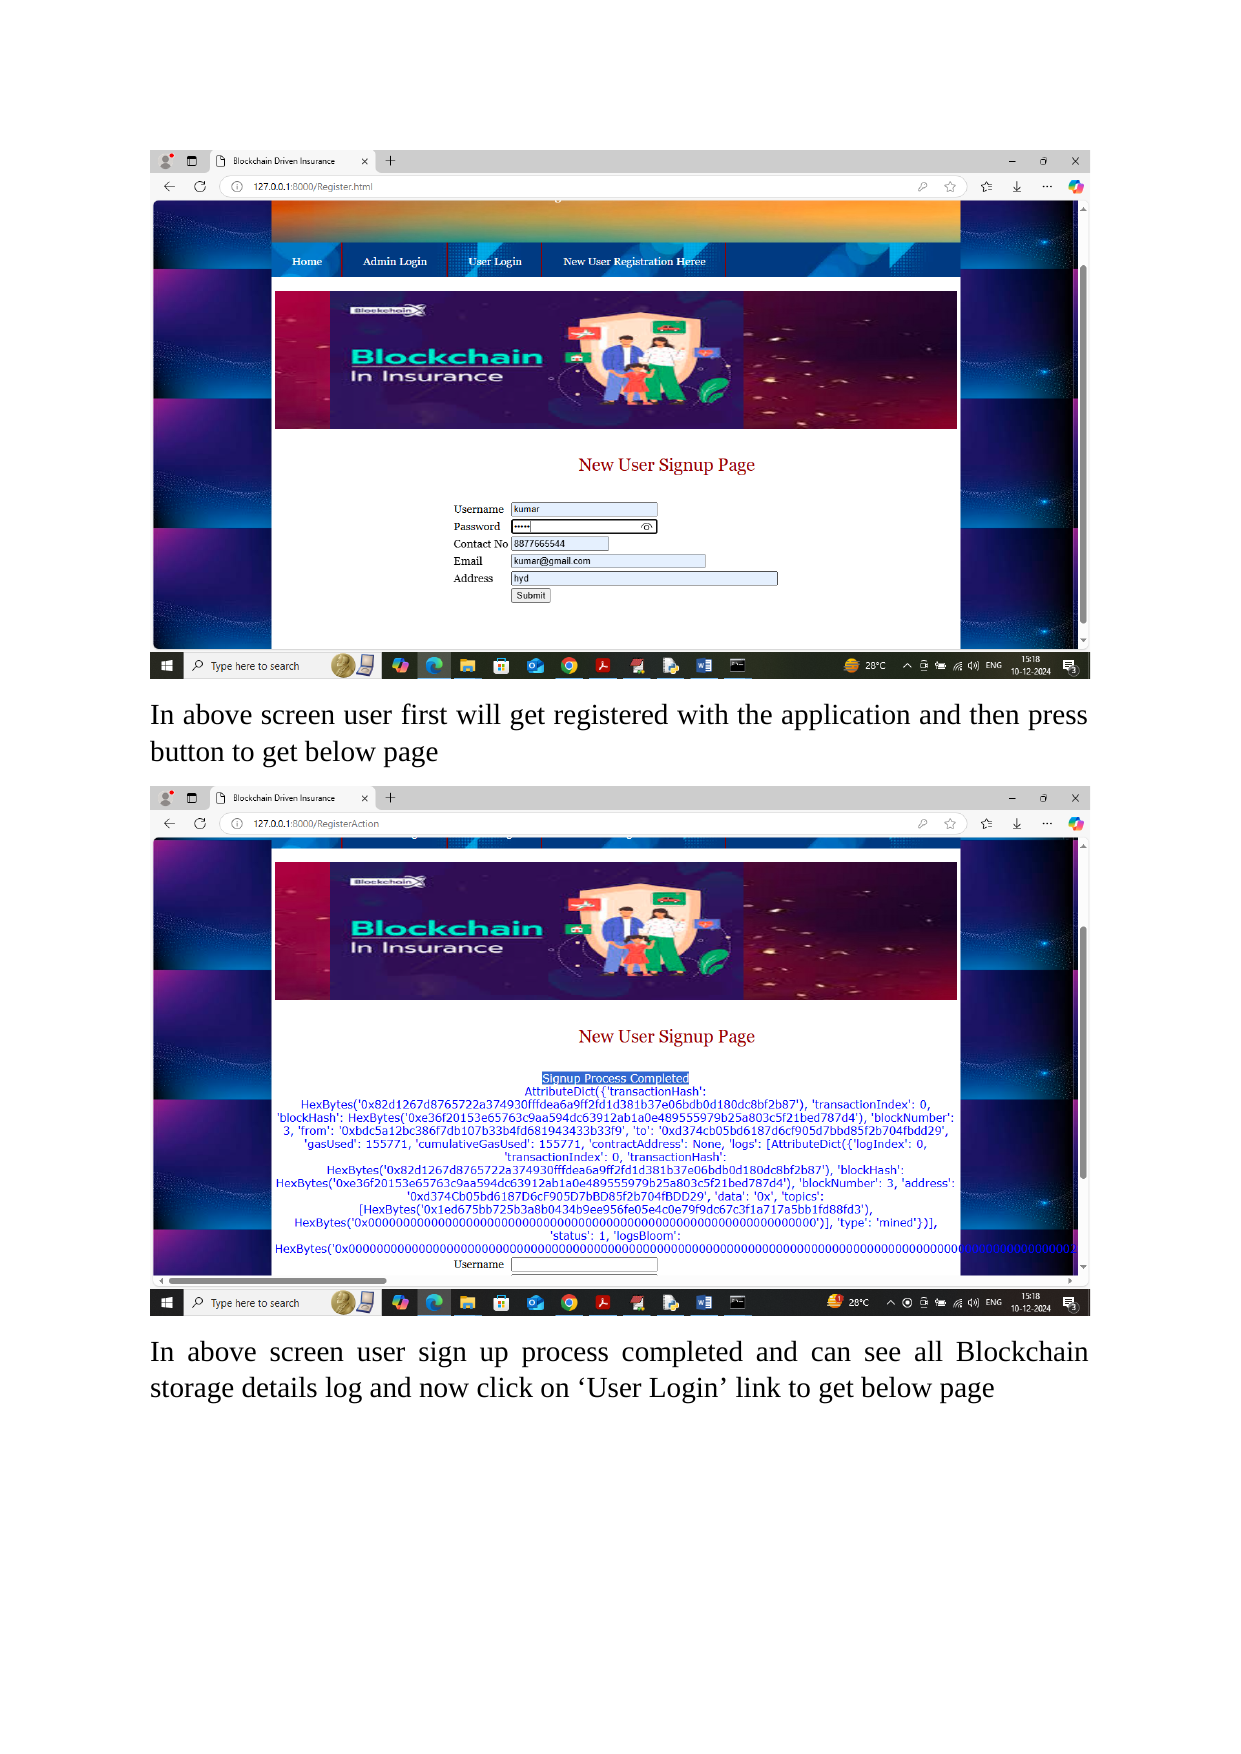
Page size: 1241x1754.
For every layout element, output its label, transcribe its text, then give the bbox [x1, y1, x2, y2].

text In above screen user first will get registered with the application and then press button to get below page [150, 697, 1090, 767]
text In above screen user sign up process completed and can see all Blockchain storage details log and now click on ‘User Login’ link to get below page [150, 1334, 1090, 1404]
picture [150, 786, 1091, 1316]
picture [150, 150, 1091, 679]
